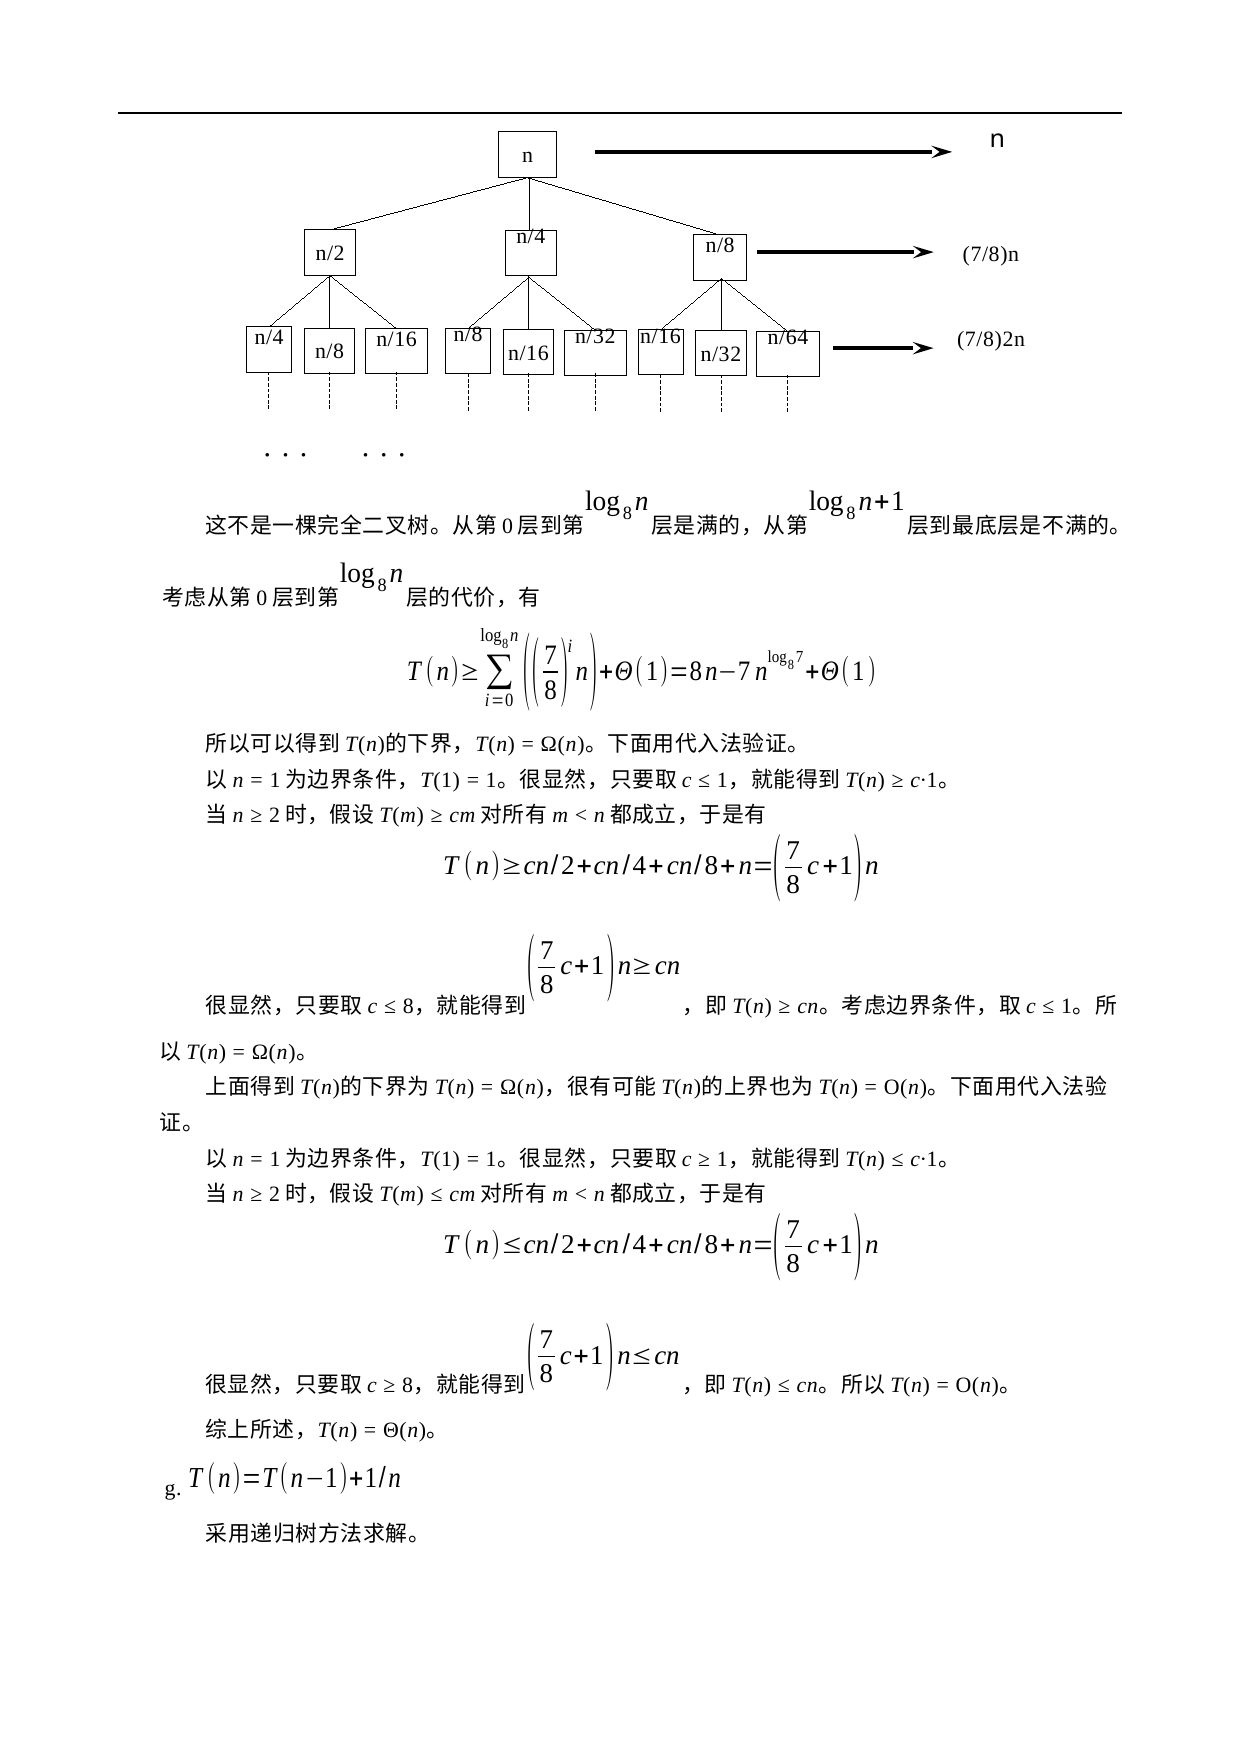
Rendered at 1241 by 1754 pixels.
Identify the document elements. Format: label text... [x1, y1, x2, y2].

text 很显然，只要取c ≤ 8，就能得到，即T(n) ≥ cn。考虑边界条件，取c ≤ 1。所以T(n) = Ω(n)。 [159, 932, 1122, 1066]
text 采用递归树方法求解。 [118, 1515, 1122, 1548]
text 这不是一棵完全二叉树。从第0层到第层是满的，从第层到最底层是不满的。考虑从第0层到第层的代价，有 [162, 486, 1122, 622]
text 很显然，只要取c ≥ 8，就能得到，即T(n) ≤ cn。所以T(n) = O(n)。 [159, 1311, 1122, 1409]
text 上面得到T(n)的下界为T(n) = Ω(n)，很有可能T(n)的上界也为T(n) = O(n)。下面用代入法验证。 [159, 1069, 1122, 1137]
text 以n = 1为边界条件，T(1) = 1。很显然，只要取c ≥ 1，就能得到T(n) ≤ c∙1。 [159, 1140, 1122, 1173]
text g. [118, 1448, 1122, 1513]
text 当n ≥ 2时，假设T(m) ≥ cm对所有m < n都成立，于是有 [159, 797, 1122, 829]
text 所以可以得到T(n)的下界，T(n) = Ω(n)。下面用代入法验证。 [159, 726, 1122, 758]
text 综上所述，T(n) = Θ(n)。 [159, 1412, 1122, 1444]
text 当n ≥ 2时，假设T(m) ≤ cm对所有m < n都成立，于是有 [159, 1176, 1122, 1208]
text 以n = 1为边界条件，T(1) = 1。很显然，只要取c ≤ 1，就能得到T(n) ≥ c∙1。 [159, 761, 1122, 794]
